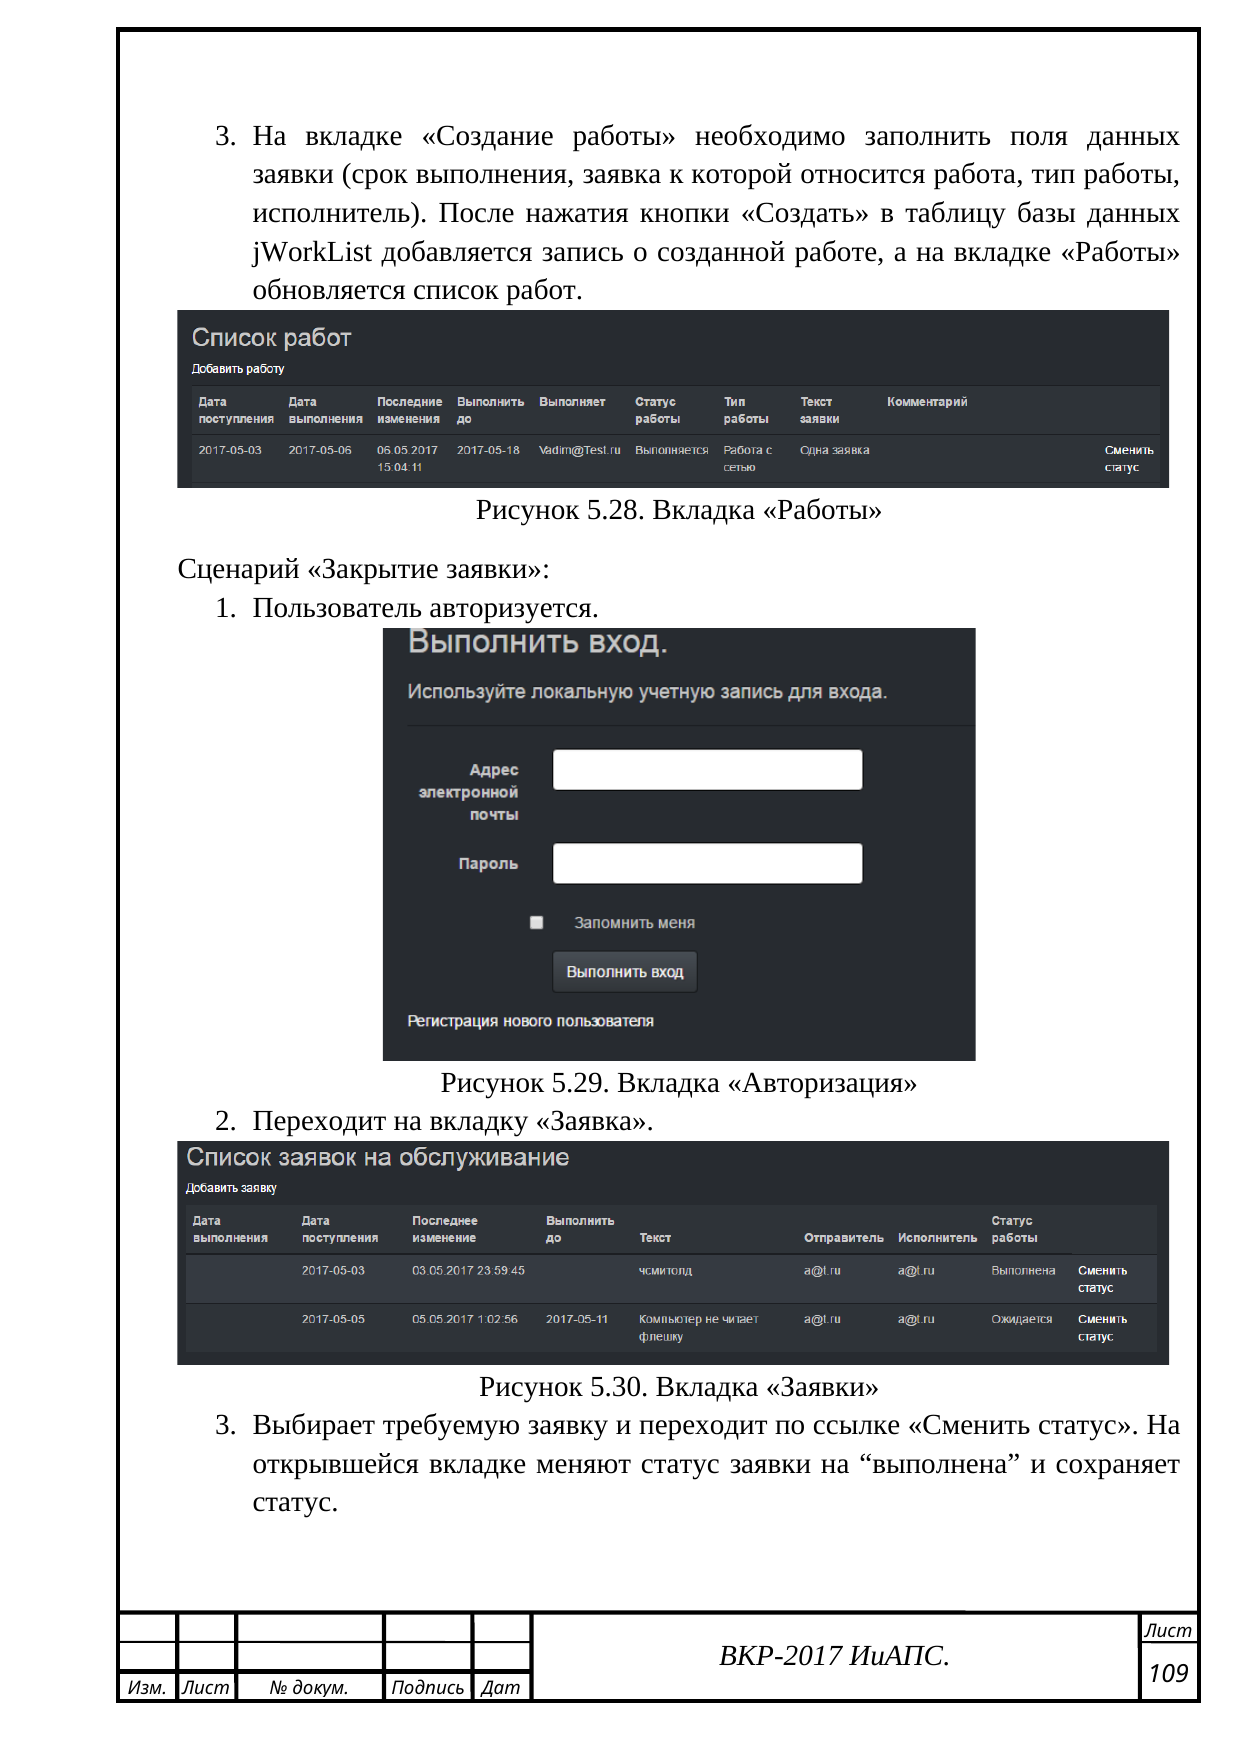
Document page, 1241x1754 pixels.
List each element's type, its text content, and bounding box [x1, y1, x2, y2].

text Сценарий «Закрытие заявки»: [177, 551, 1181, 585]
list Пользователь авторизуется. [215, 590, 1181, 623]
picture [382, 628, 976, 1061]
picture [177, 1141, 1170, 1365]
list Переходит на вкладку «Заявка». [215, 1103, 1181, 1137]
text Рисунок 5.28. Вкладка «Работы» [177, 492, 1181, 526]
picture [177, 310, 1170, 488]
list Выбирает требуемую заявку и переходит по ссылке «Сменить статус». На открывшейся вкладке меняют статус заявки на “выполнена” и сохраняет статус. [215, 1407, 1181, 1518]
text Рисунок 5.30. Вкладка «Заявки» [177, 1369, 1181, 1402]
list На вкладке «Создание работы» необходимо заполнить поля данных заявки (срок выполнения, заявка к которой относится работа, тип работы, исполнитель). После нажатия кнопки «Создать» в таблицу базы данных jWorkList добавляется запись о созданной работе, а на вкладке «Работы» обновляется список работ. [215, 118, 1181, 306]
text Рисунок 5.29. Вкладка «Авторизация» [177, 1065, 1181, 1098]
